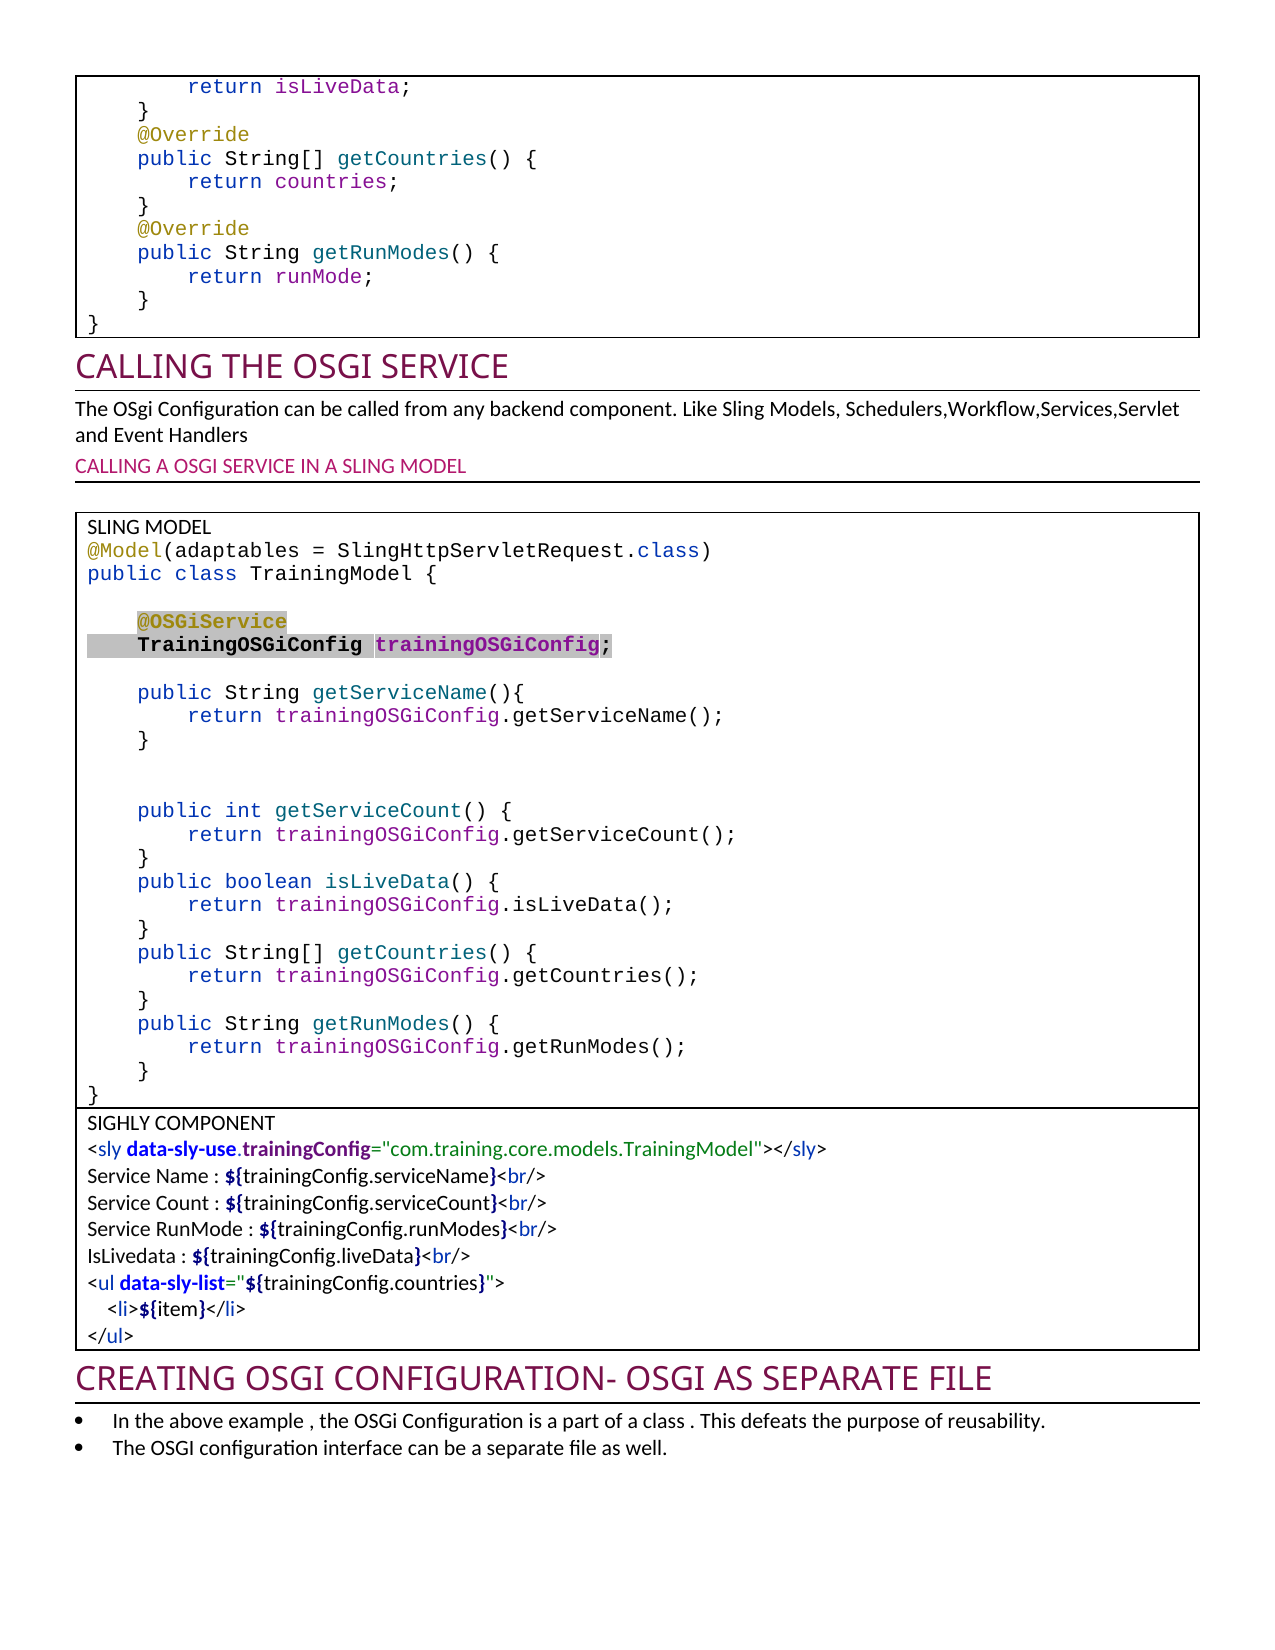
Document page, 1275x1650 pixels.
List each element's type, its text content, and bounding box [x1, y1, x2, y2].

list The OSGI configuration interface can be a separate file as well. [75, 1434, 1200, 1461]
table_header SLING MODEL @Model(adaptables = SlingHttpServletRequest.class) public class TrainingModel { @OSGiService TrainingOSGiConfig trainingOSGiConfig; public String getServiceName(){ return trainingOSGiConfig.getServiceName(); } public int getServiceCount() { return trainingOSGiConfig.getServiceCount(); } public boolean isLiveData() { return trainingOSGiConfig.isLiveData(); } public String[] getCountries() { return trainingOSGiConfig.getCountries(); } public String getRunModes() { return trainingOSGiConfig.getRunModes(); } } [77, 513, 1198, 1107]
subtitle CREATING OSGI CONFIGURATION- OSGI AS SEPARATE FILE [75, 1354, 1200, 1402]
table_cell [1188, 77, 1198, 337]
subtitle CALLING THE OSGI SERVICE [75, 342, 1200, 390]
text The OSgi Configuration can be called from any backend component. Like Sling Models, Schedulers,Workflow,Services,Servlet and Event Handlers [75, 395, 1200, 448]
list In the above example , the OSGi Configuration is a part of a class . This defeats the purpose of reusability. [75, 1407, 1200, 1434]
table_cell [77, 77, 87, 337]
table_cell SIGHLY COMPONENT <sly data-sly-use.trainingConfig="com.training.core.models.TrainingModel"></sly> Service Name : ${trainingConfig.serviceName}<br/> Service Count : ${trainingConfig.serviceCount}<br/> Service RunMode : ${trainingConfig.runModes}<br/> IsLivedata : ${trainingConfig.liveData}<br/> <ul data-sly-list="${trainingConfig.countries}"> <li>${item}</li> </ul> [77, 1109, 1198, 1349]
subtitle CALLING A OSGI SERVICE IN A SLING MODEL [75, 452, 1200, 481]
